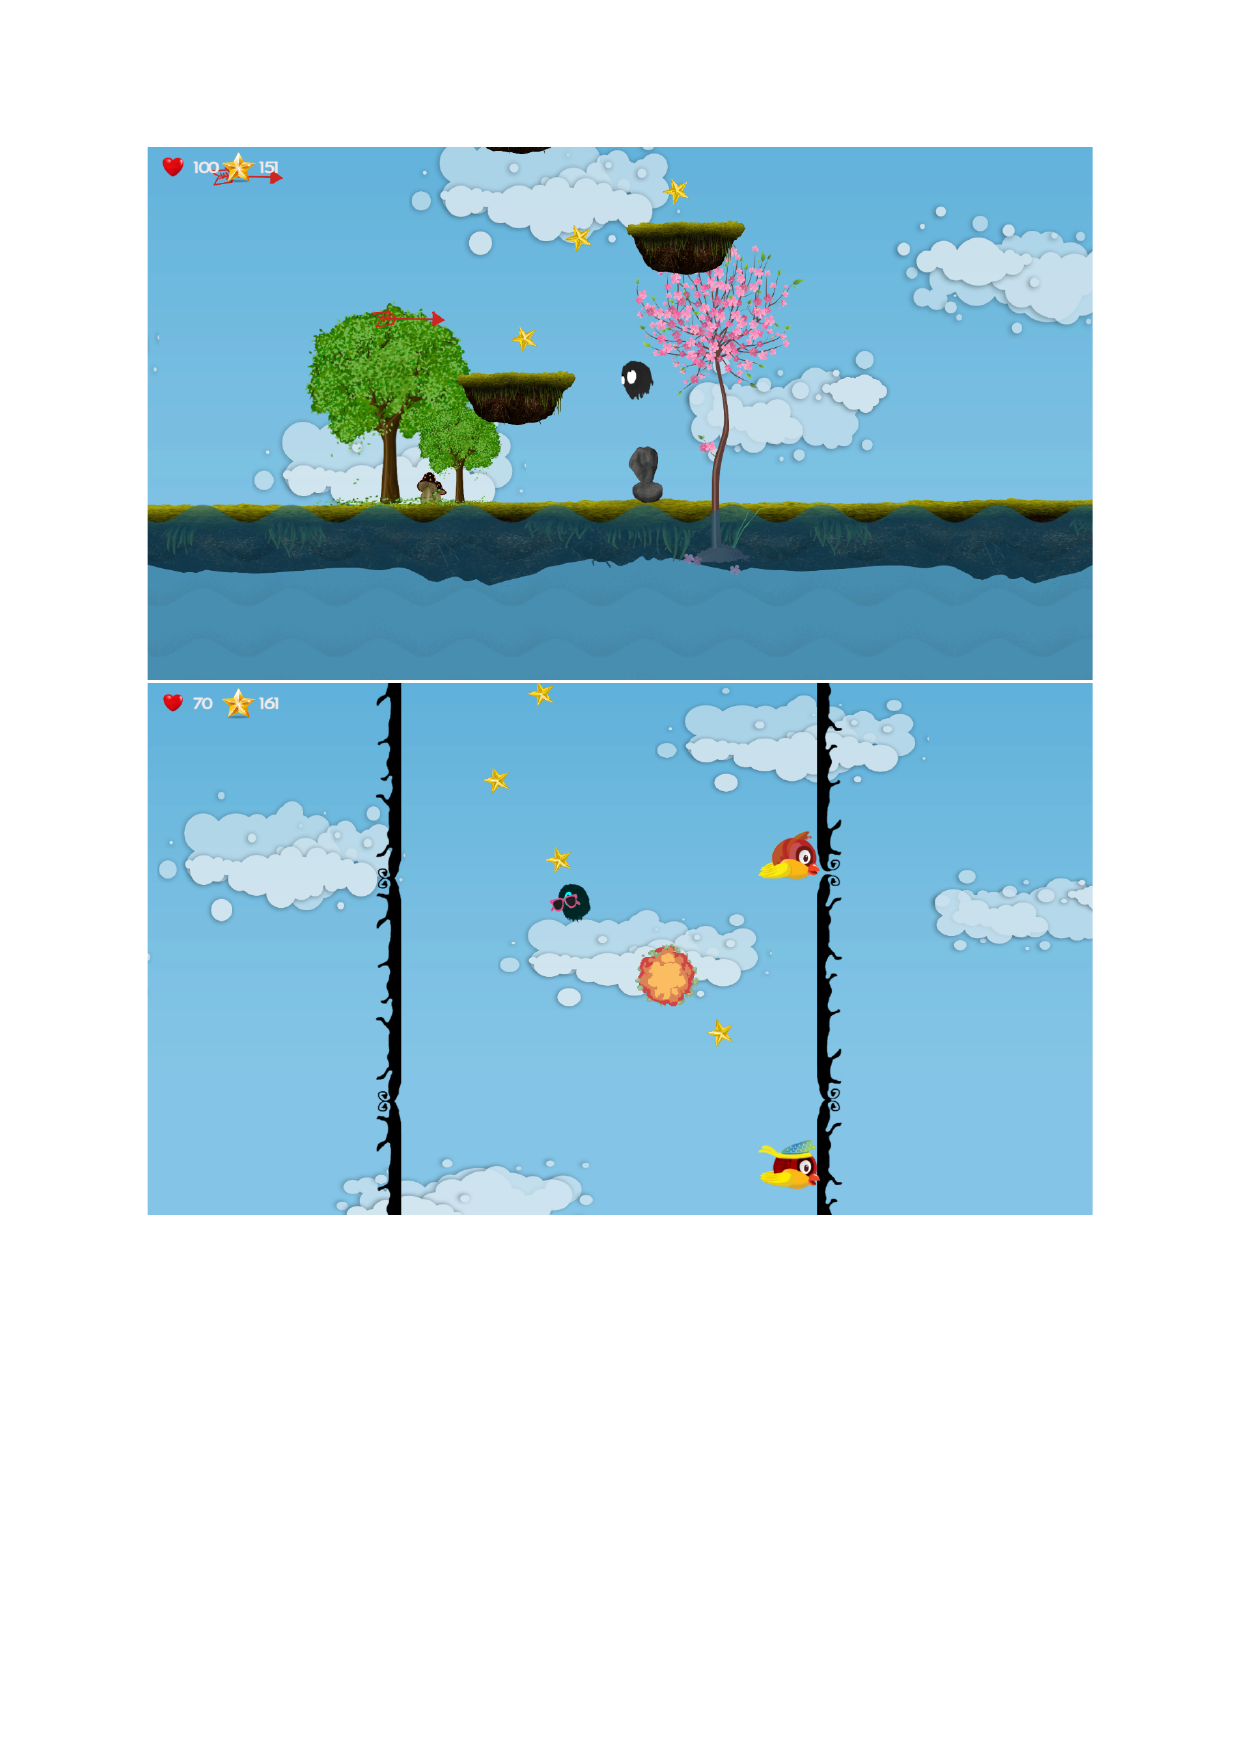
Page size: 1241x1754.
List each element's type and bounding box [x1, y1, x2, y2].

picture [147, 147, 1093, 680]
picture [147, 683, 1093, 1215]
